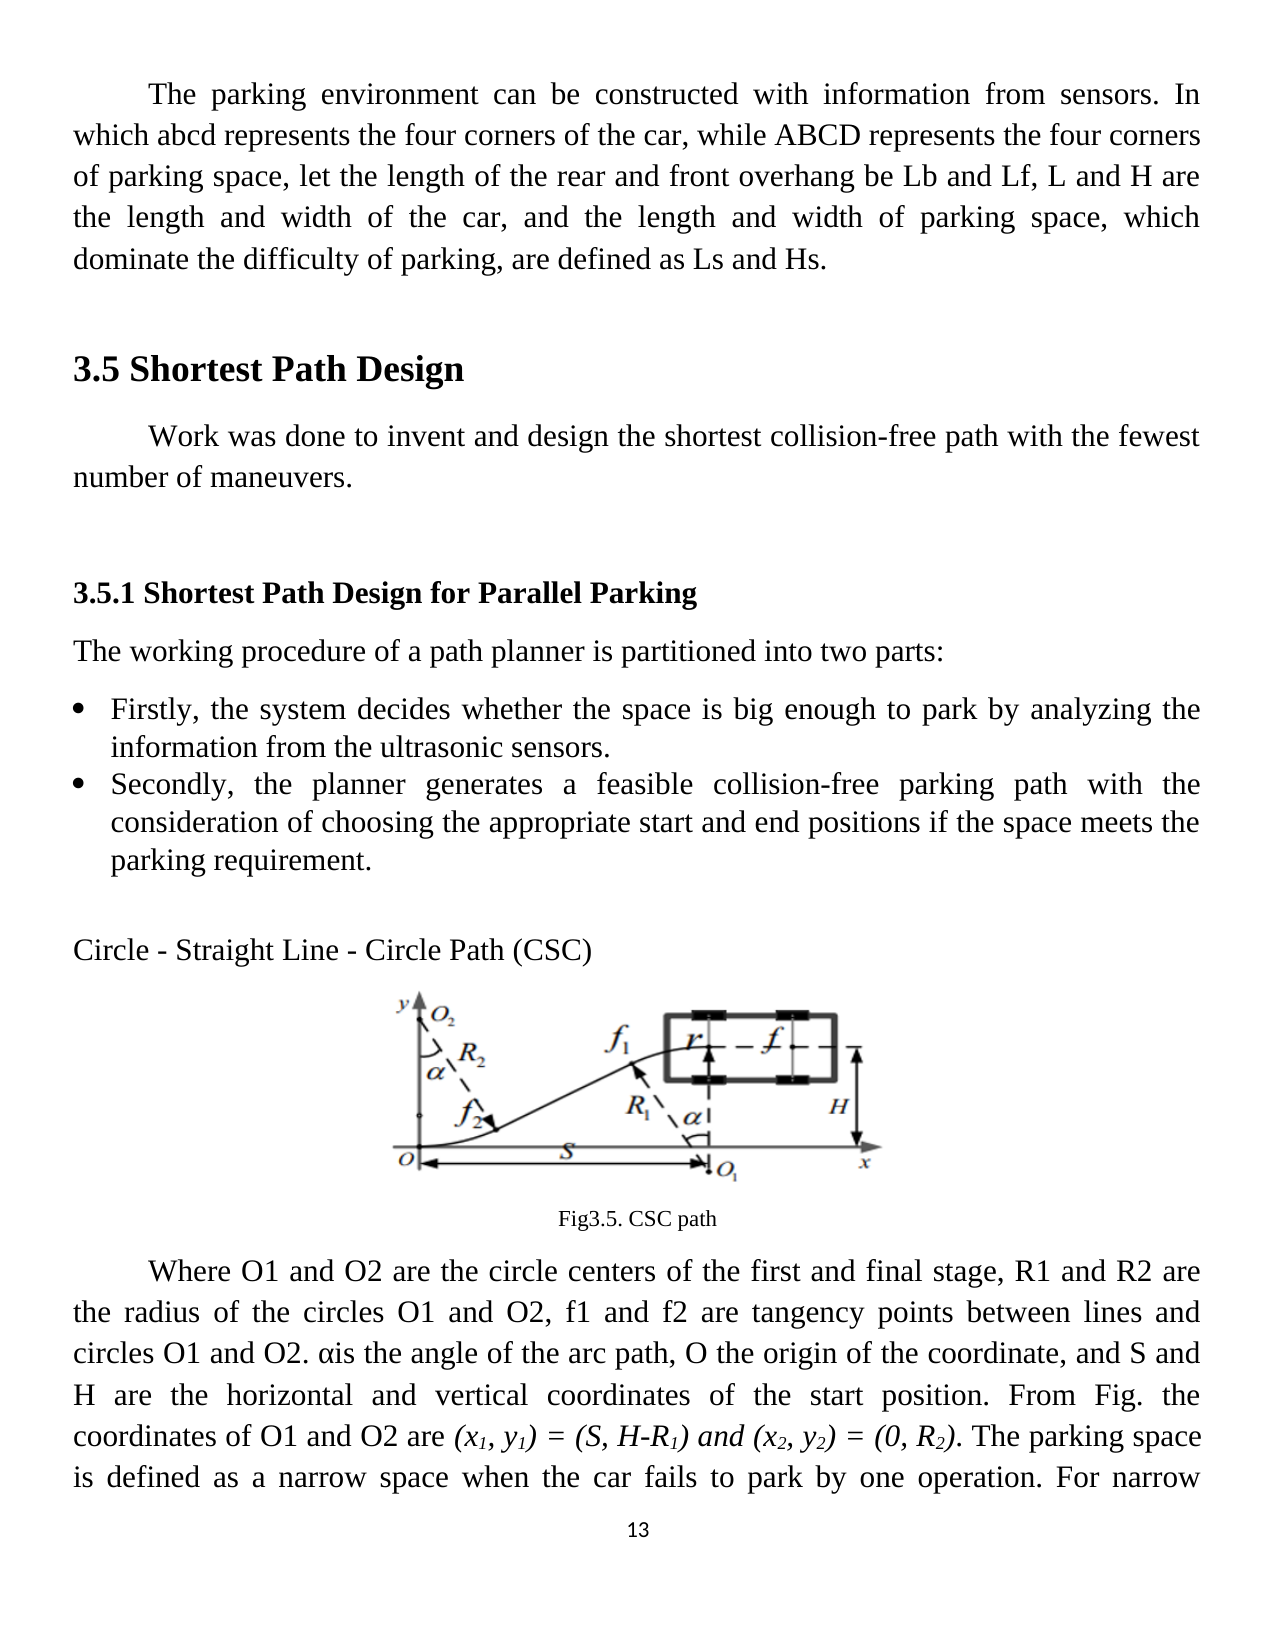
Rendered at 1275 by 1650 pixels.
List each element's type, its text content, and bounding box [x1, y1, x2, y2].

text Circle - Straight Line - Circle Path (CSC) [73, 932, 1202, 968]
text The working procedure of a path planner is partitioned into two parts: [73, 632, 1202, 668]
text Fig3.5. CSC path [73, 1205, 1202, 1232]
text 3.5 Shortest Path Design [73, 347, 1202, 390]
text 3.5.1 Shortest Path Design for Parallel Parking [73, 574, 1202, 610]
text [73, 1252, 1202, 1494]
list Secondly, the planner generates a feasible collision-free parking path with the consideration of choosing the appropriate start and end positions if the space meets the parking requirement. [73, 766, 1202, 877]
text Work was done to invent and design the shortest collision-free path with the fewest number of maneuvers. [73, 417, 1202, 494]
picture [366, 989, 909, 1184]
text The parking environment can be constructed with information from sensors. In which abcd represents the four corners of the car, while ABCD represents the four corners of parking space, let the length of the rear and front overhang be Lb and Lf, L and H are the length and width of the car, and the length and width of parking space, which dominate the difficulty of parking, are defined as Ls and Hs. [73, 75, 1202, 276]
list Firstly, the system decides whether the space is big enough to park by analyzing the information from the ultrasonic sensors. [73, 690, 1202, 764]
